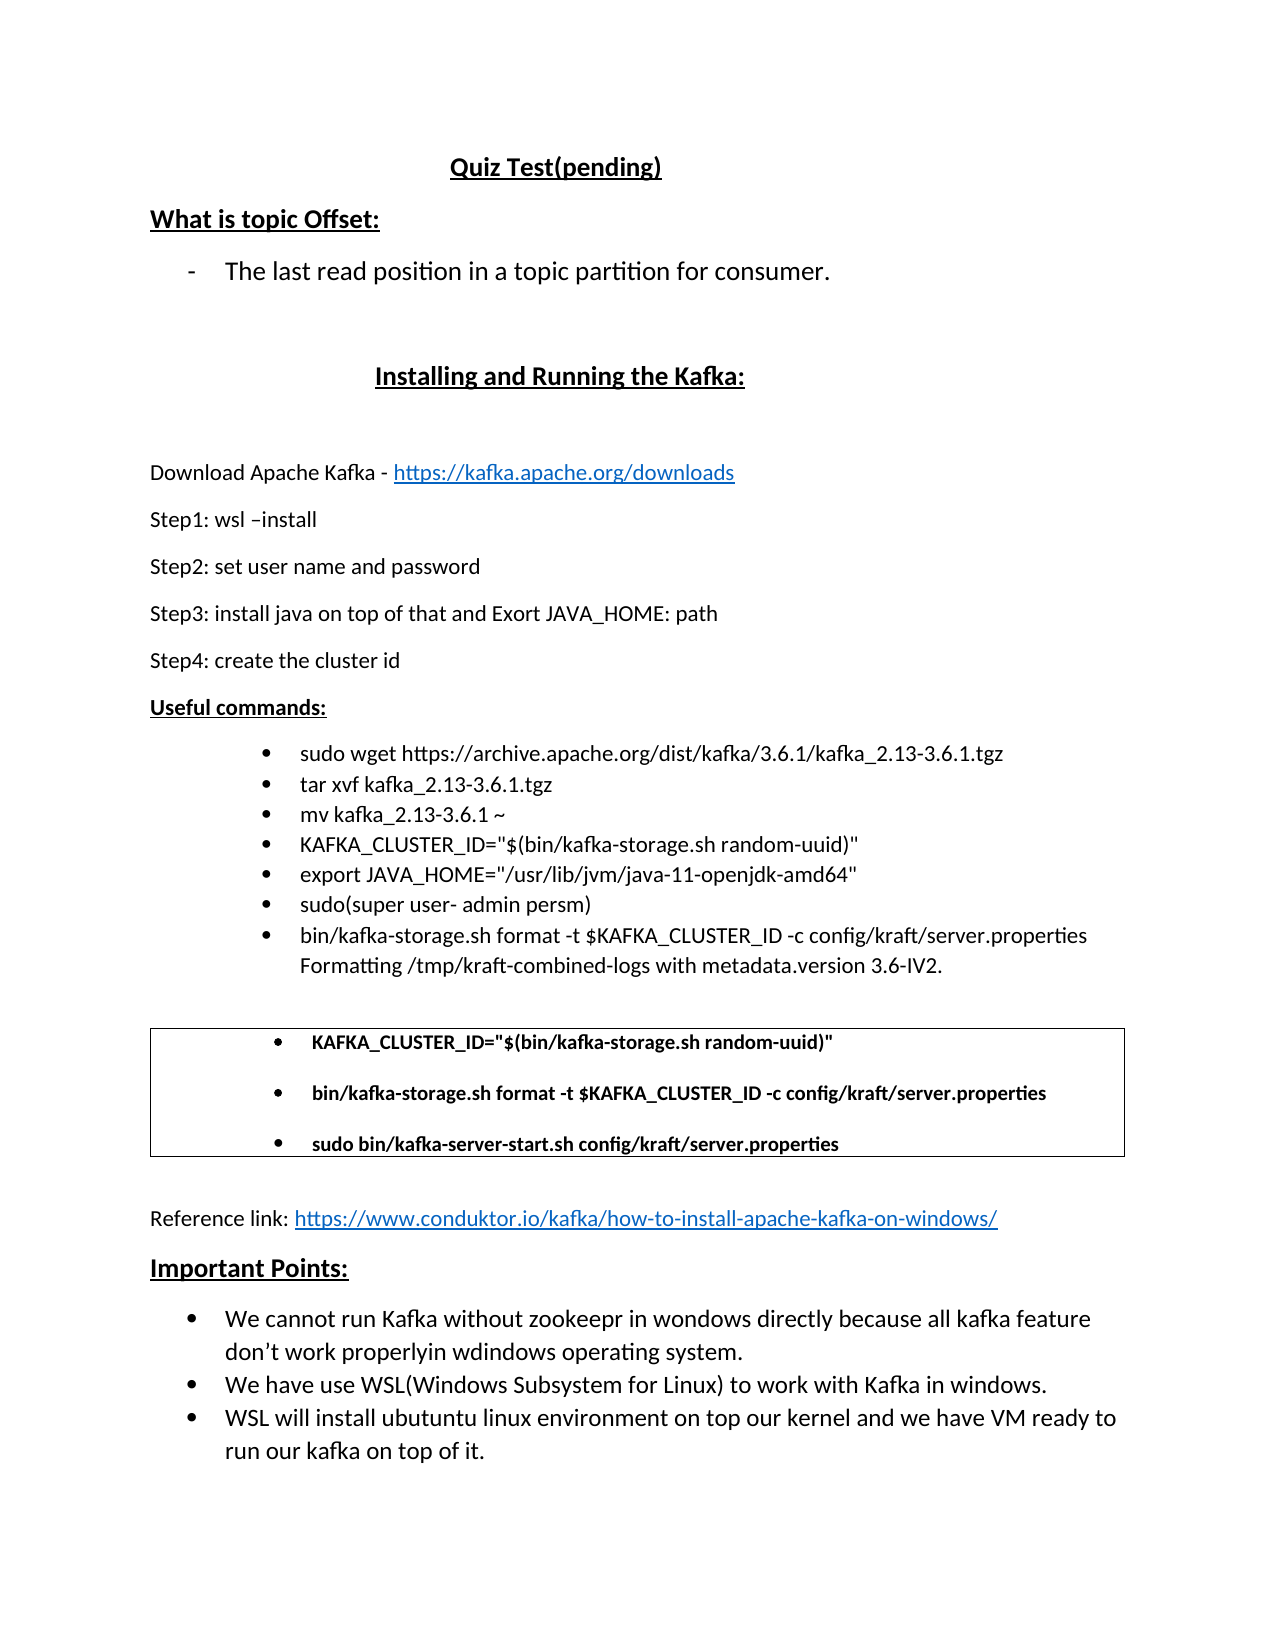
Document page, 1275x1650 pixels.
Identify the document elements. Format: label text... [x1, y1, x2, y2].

list We cannot run Kafka without zookeepr in wondows directly because all kafka feature don’t work properlyin wdindows operating system. [187, 1303, 1125, 1367]
list WSL will install ubutuntu linux environment on top our kernel and we have VM ready to run our kafka on top of it. [187, 1402, 1125, 1466]
list We have use WSL(Windows Subsystem for Linux) to work with Kafka in windows. [187, 1369, 1125, 1400]
text Step2: set user name and password [150, 552, 1125, 580]
list KAFKA_CLUSTER_ID="$(bin/kafka-storage.sh random-uuid)" [262, 830, 1125, 858]
text Download Apache Kafka - https://kafka.apache.org/downloads [150, 458, 1125, 486]
text Installing and Running the Kafka: [300, 359, 1125, 392]
text Step3: install java on top of that and Exort JAVA_HOME: path [150, 599, 1125, 627]
list export JAVA_HOME="/usr/lib/jvm/java-11-openjdk-amd64" [262, 860, 1125, 888]
list sudo wget https://archive.apache.org/dist/kafka/3.6.1/kafka_2.13-3.6.1.tgz [262, 739, 1125, 768]
list tar xvf kafka_2.13-3.6.1.tgz [262, 770, 1125, 798]
text Step1: wsl –install [150, 505, 1125, 533]
list The last read position in a topic partition for consumer. [187, 254, 1125, 288]
list mv kafka_2.13-3.6.1 ~ [262, 800, 1125, 828]
text Step4: create the cluster id [150, 646, 1125, 674]
text Useful commands: [150, 693, 1125, 721]
table_header KAFKA_CLUSTER_ID="$(bin/kafka-storage.sh random-uuid)" bin/kafka-storage.sh format -t $KAFKA_CLUSTER_ID -c config/kraft/server.properties sudo bin/kafka-server-start.sh config/kraft/server.properties [151, 1029, 1124, 1156]
text What is topic Offset: [150, 202, 1125, 235]
list sudo(super user- admin persm) [262, 891, 1125, 919]
text Reference link: https://www.conduktor.io/kafka/how-to-install-apache-kafka-on-windows/ [150, 1204, 1125, 1232]
list Quiz Test(pending) [375, 150, 1125, 183]
list bin/kafka-storage.sh format -t $KAFKA_CLUSTER_ID -c config/kraft/server.properties [262, 921, 1125, 949]
list Formatting /tmp/kraft-combined-logs with metadata.version 3.6-IV2. [300, 951, 1125, 979]
text Important Points: [150, 1251, 1125, 1284]
